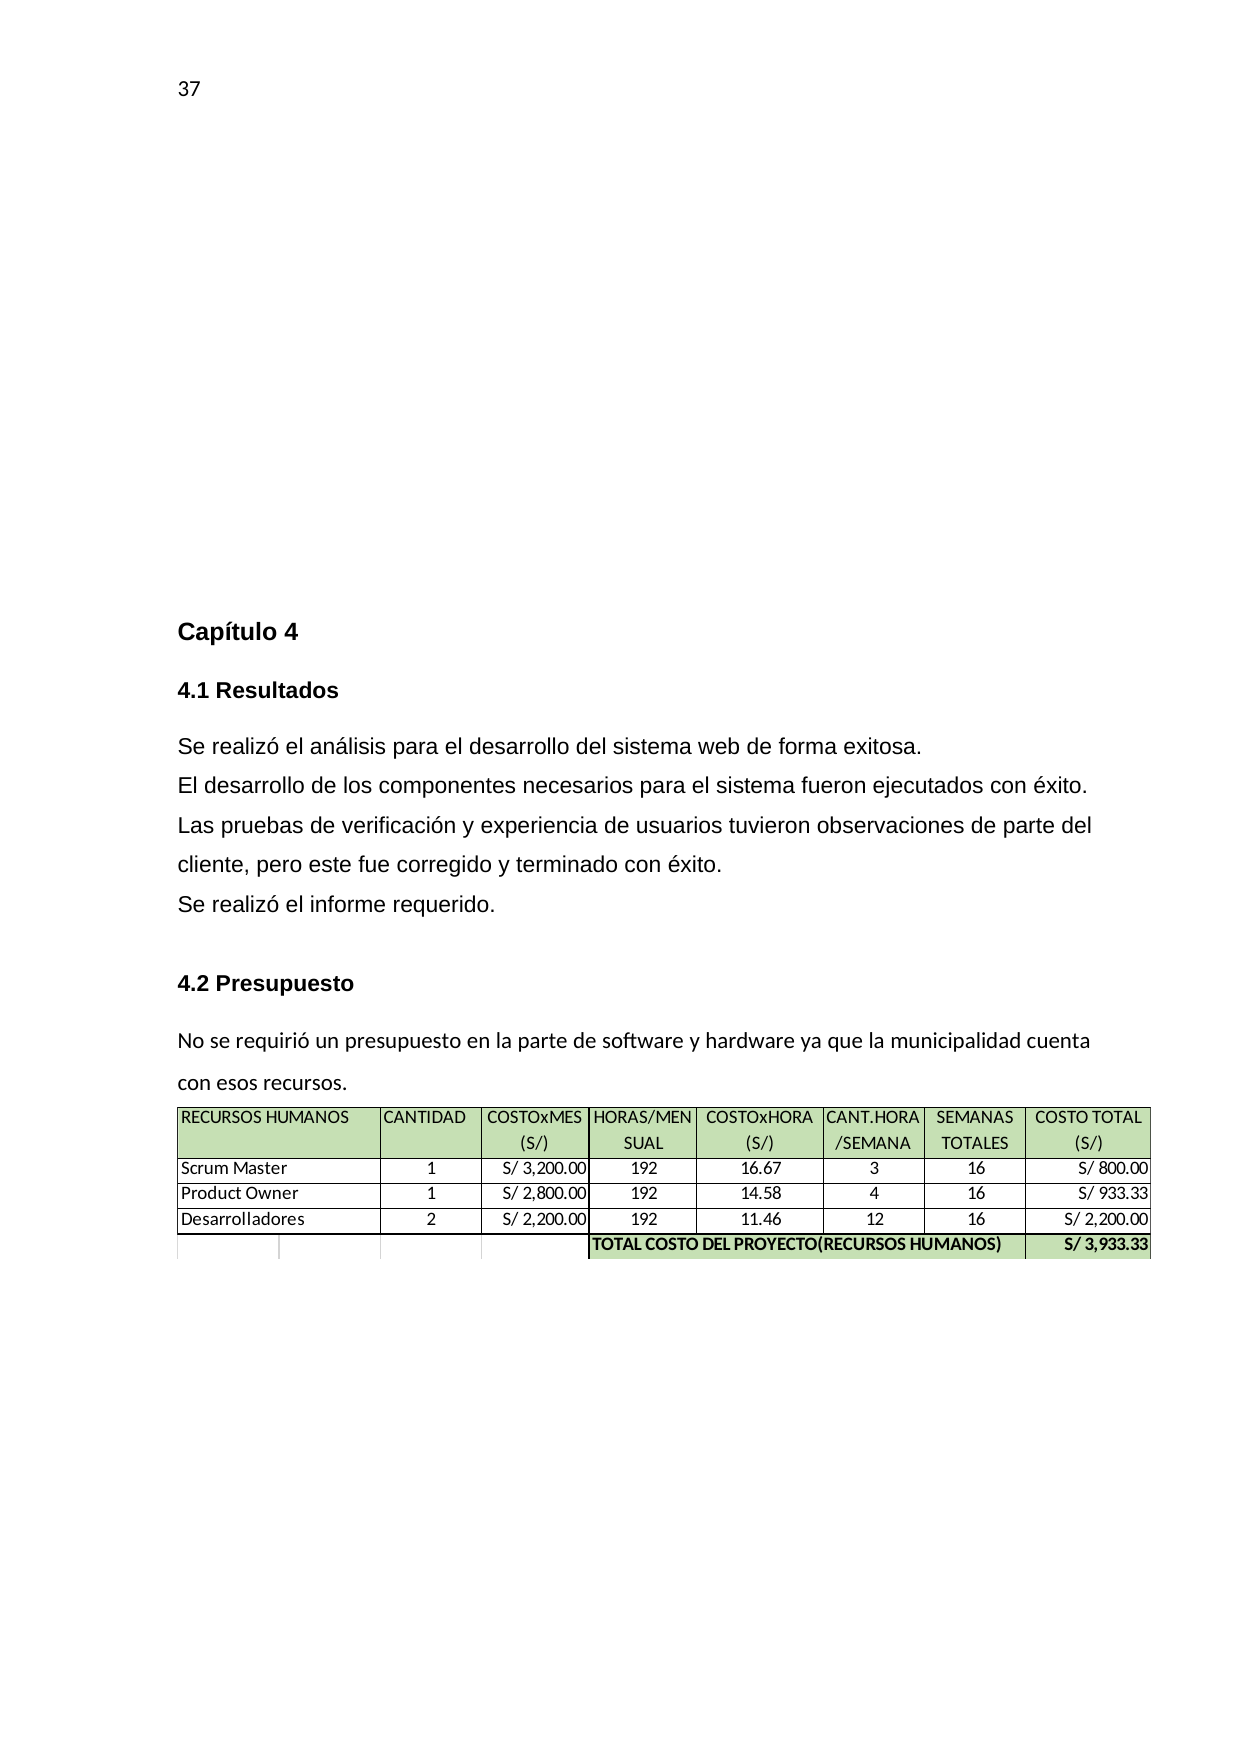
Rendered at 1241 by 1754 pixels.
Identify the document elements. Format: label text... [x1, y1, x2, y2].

text Se realizó el informe requerido. [177, 891, 1093, 917]
text Se realizó el análisis para el desarrollo del sistema web de forma exitosa. [177, 733, 1093, 759]
text 4.2 Presupuesto [177, 969, 1093, 996]
text 4.1 Resultados [177, 677, 1093, 703]
text Las pruebas de verificación y experiencia de usuarios tuvieron observaciones de parte del cliente, pero este fue corregido y terminado con éxito. [177, 812, 1093, 877]
text No se requirió un presupuesto en la parte de software y hardware ya que la municipalidad cuenta con esos recursos. [177, 1026, 1093, 1096]
text Capítulo 4 [177, 617, 1093, 646]
text El desarrollo de los componentes necesarios para el sistema fueron ejecutados con éxito. [177, 772, 1093, 798]
